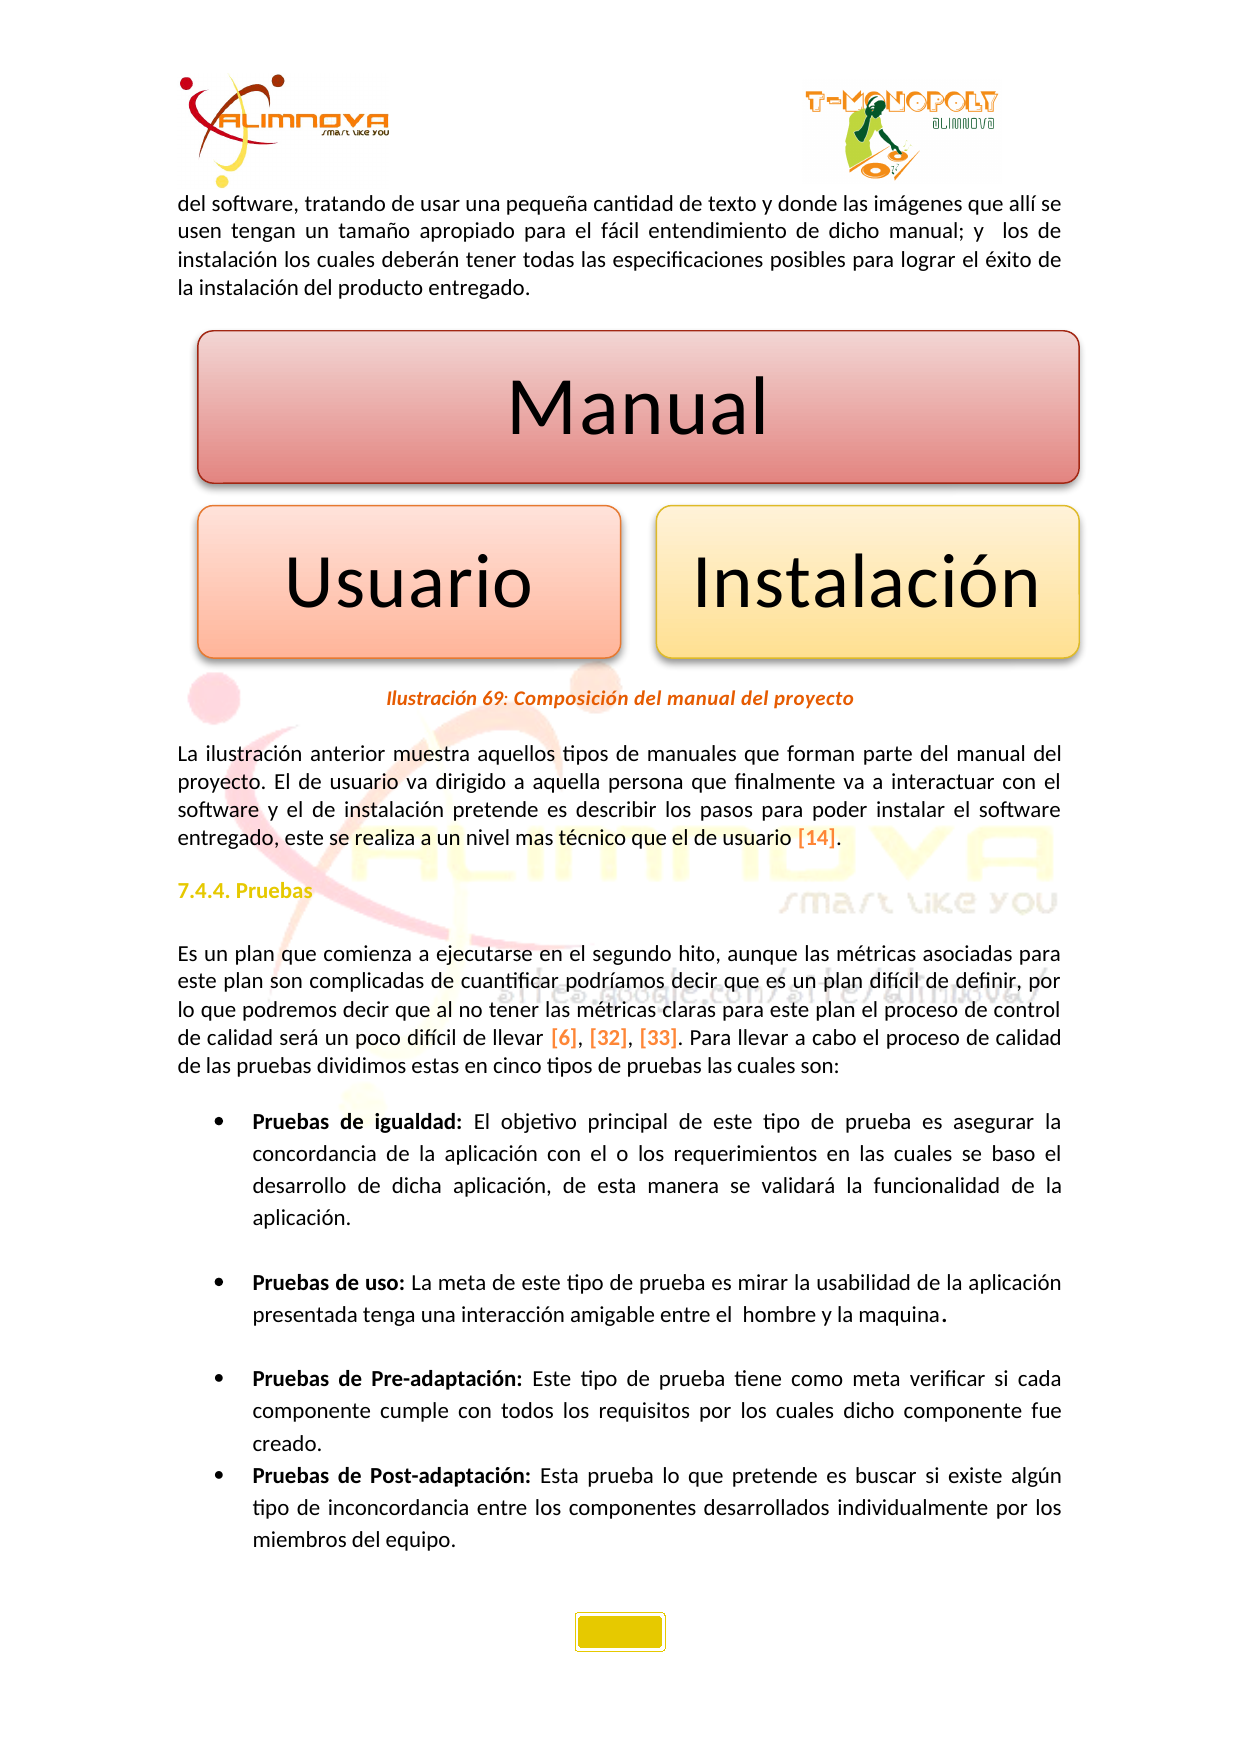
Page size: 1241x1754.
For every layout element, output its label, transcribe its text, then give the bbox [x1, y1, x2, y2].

picture [177, 73, 389, 189]
subtitle 7.4.4. Pruebas [177, 876, 1063, 904]
text Ilustración 69: Composición del manual del proyecto [177, 685, 1063, 711]
list Pruebas de igualdad: El objetivo principal de este tipo de prueba es asegurar la concordancia de la aplicación con el o los requerimientos en las cuales se baso el desarrollo de dicha aplicación, de esta manera se validará la funcionalidad de la aplicación. [215, 1107, 1063, 1231]
list Pruebas de uso: La meta de este tipo de prueba es mirar la usabilidad de la aplicación presentada tenga una interacción amigable entre el hombre y la maquina. [215, 1268, 1063, 1328]
list Pruebas de Pre-adaptación: Este tipo de prueba tiene como meta verificar si cada componente cumple con todos los requisitos por los cuales dicho componente fue creado. [215, 1364, 1063, 1457]
list Pruebas de Post-adaptación: Esta prueba lo que pretende es buscar si existe algún tipo de inconcordancia entre los componentes desarrollados individualmente por los miembros del equipo. [215, 1461, 1063, 1553]
picture [802, 79, 1002, 184]
